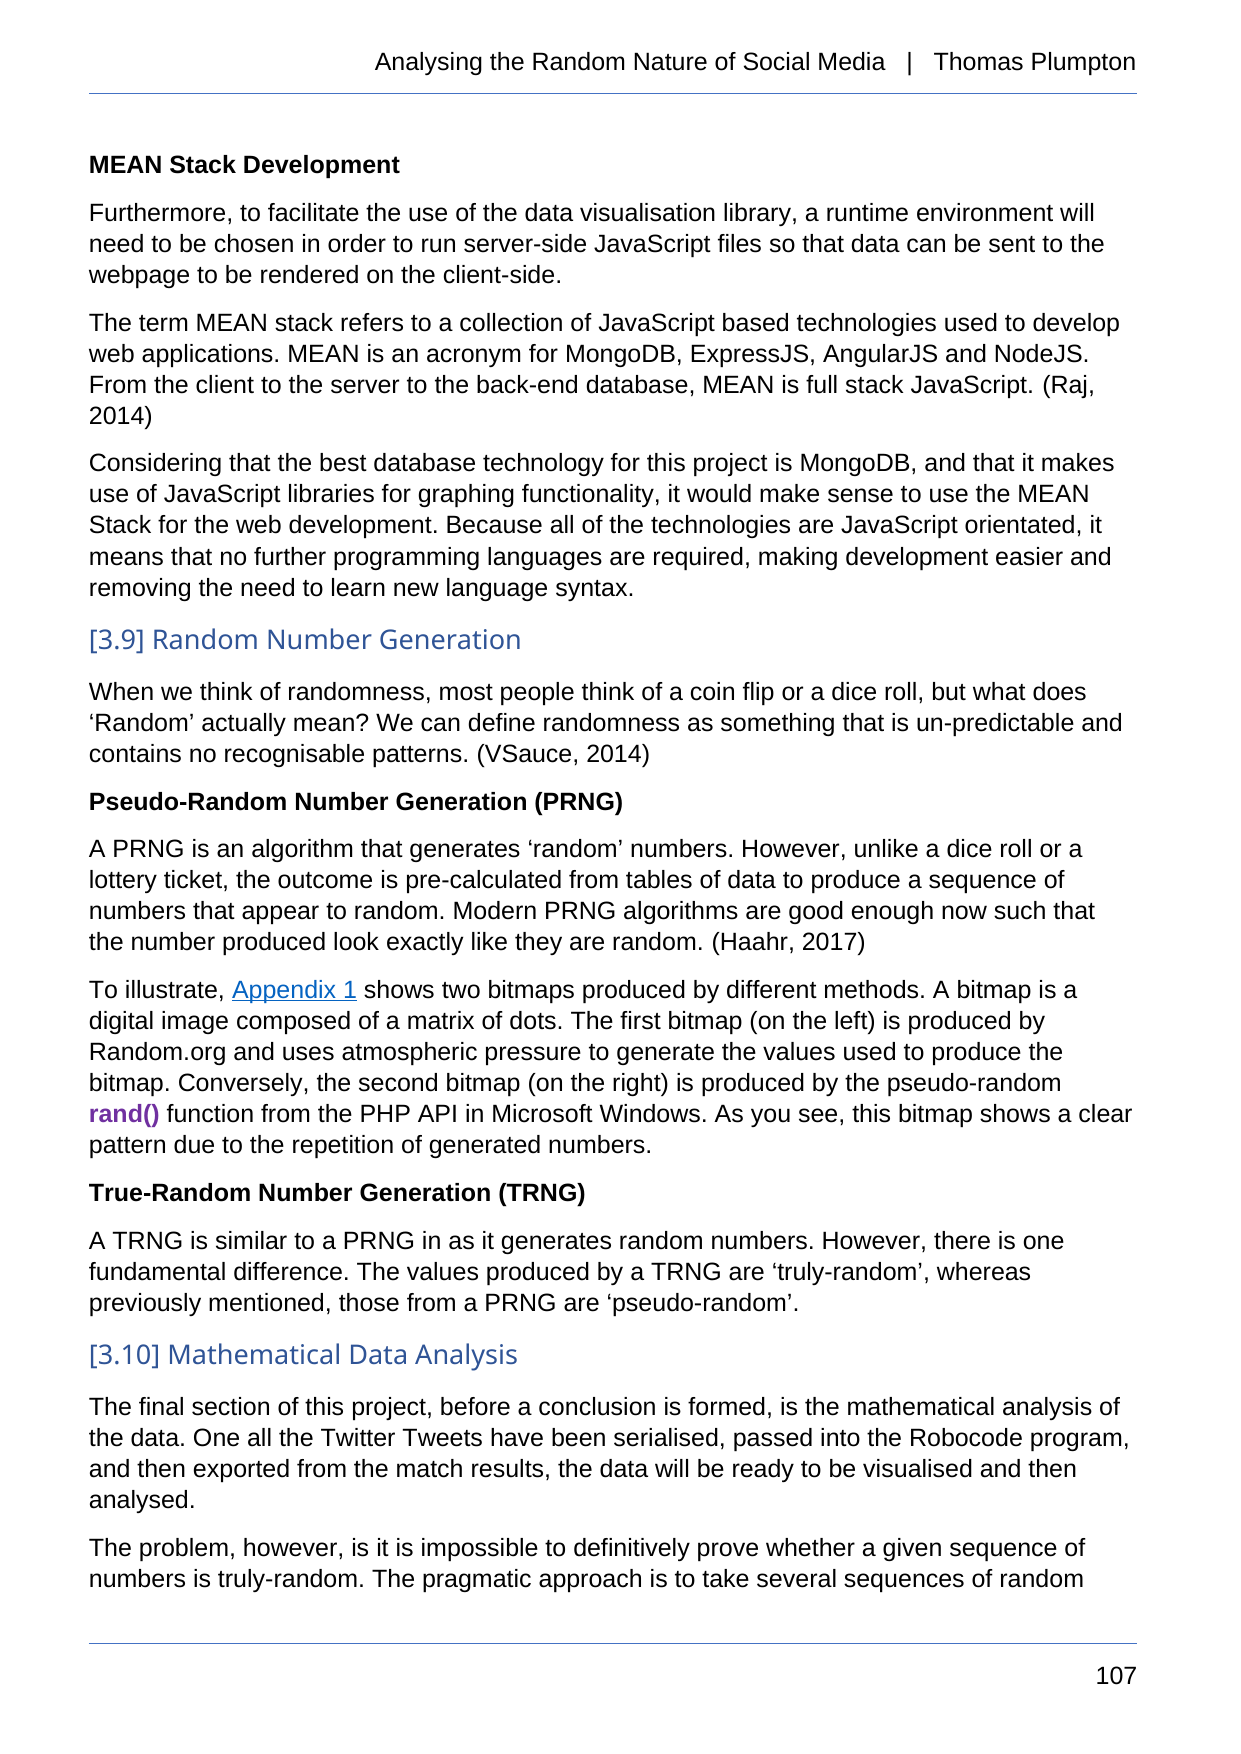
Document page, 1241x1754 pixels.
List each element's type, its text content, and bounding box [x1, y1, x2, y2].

text A TRNG is similar to a PRNG in as it generates random numbers. However, there is one fundamental difference. The values produced by a TRNG are ‘truly-random’, whereas previously mentioned, those from a PRNG are ‘pseudo-random’. [89, 1226, 1137, 1316]
text Pseudo-Random Number Generation (PRNG) [89, 786, 1137, 815]
text The final section of this project, before a conclusion is formed, is the mathematical analysis of the data. One all the Twitter Tweets have been serialised, passed into the Robocode program, and then exported from the match results, the data will be ready to be visualised and then analysed. [89, 1392, 1137, 1514]
text [3.10] Mathematical Data Analysis [89, 1335, 1137, 1372]
text True-Random Number Generation (TRNG) [89, 1178, 1137, 1207]
text The term MEAN stack refers to a collection of JavaScript based technologies used to develop web applications. MEAN is an acronym for MongoDB, ExpressJS, AngularJS and NodeJS. From the client to the server to the back-end database, MEAN is full stack JavaScript. [89, 307, 1137, 429]
text To illustrate, Appendix 1 shows two bitmaps produced by different methods. A bitmap is a digital image composed of a matrix of dots. The first bitmap (on the left) is produced by Random.org and uses atmospheric pressure to generate the values used to produce the bitmap. Conversely, the second bitmap (on the right) is produced by the pseudo-random rand() function from the PHP API in Microsoft Windows. As you see, this bitmap shows a clear pattern due to the repetition of generated numbers. [89, 975, 1137, 1159]
text MEAN Stack Development [89, 150, 1137, 179]
text Furthermore, to facilitate the use of the data visualisation library, a runtime environment will need to be chosen in order to run server-side JavaScript files so that data can be sent to the webpage to be rendered on the client-side. [89, 198, 1137, 288]
text [3.9] Random Number Generation [89, 620, 1137, 657]
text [89, 1533, 1137, 1592]
text Considering that the best database technology for this project is MongoDB, and that it makes use of JavaScript libraries for graphing functionality, it would make sense to use the MEAN Stack for the web development. Because all of the technologies are JavaScript orientated, it means that no further programming languages are required, making development easier and removing the need to learn new language syntax. [89, 448, 1137, 601]
text When we think of randomness, most people think of a coin flip or a dice roll, but what does ‘Random’ actually mean? We can define randomness as something that is un-predictable and contains no recognisable patterns. [89, 677, 1137, 767]
text A PRNG is an algorithm that generates ‘random’ numbers. However, unlike a dice roll or a lottery ticket, the outcome is pre-calculated from tables of data to produce a sequence of numbers that appear to random. Modern PRNG algorithms are good enough now such that the number produced look exactly like they are random. [89, 834, 1137, 956]
